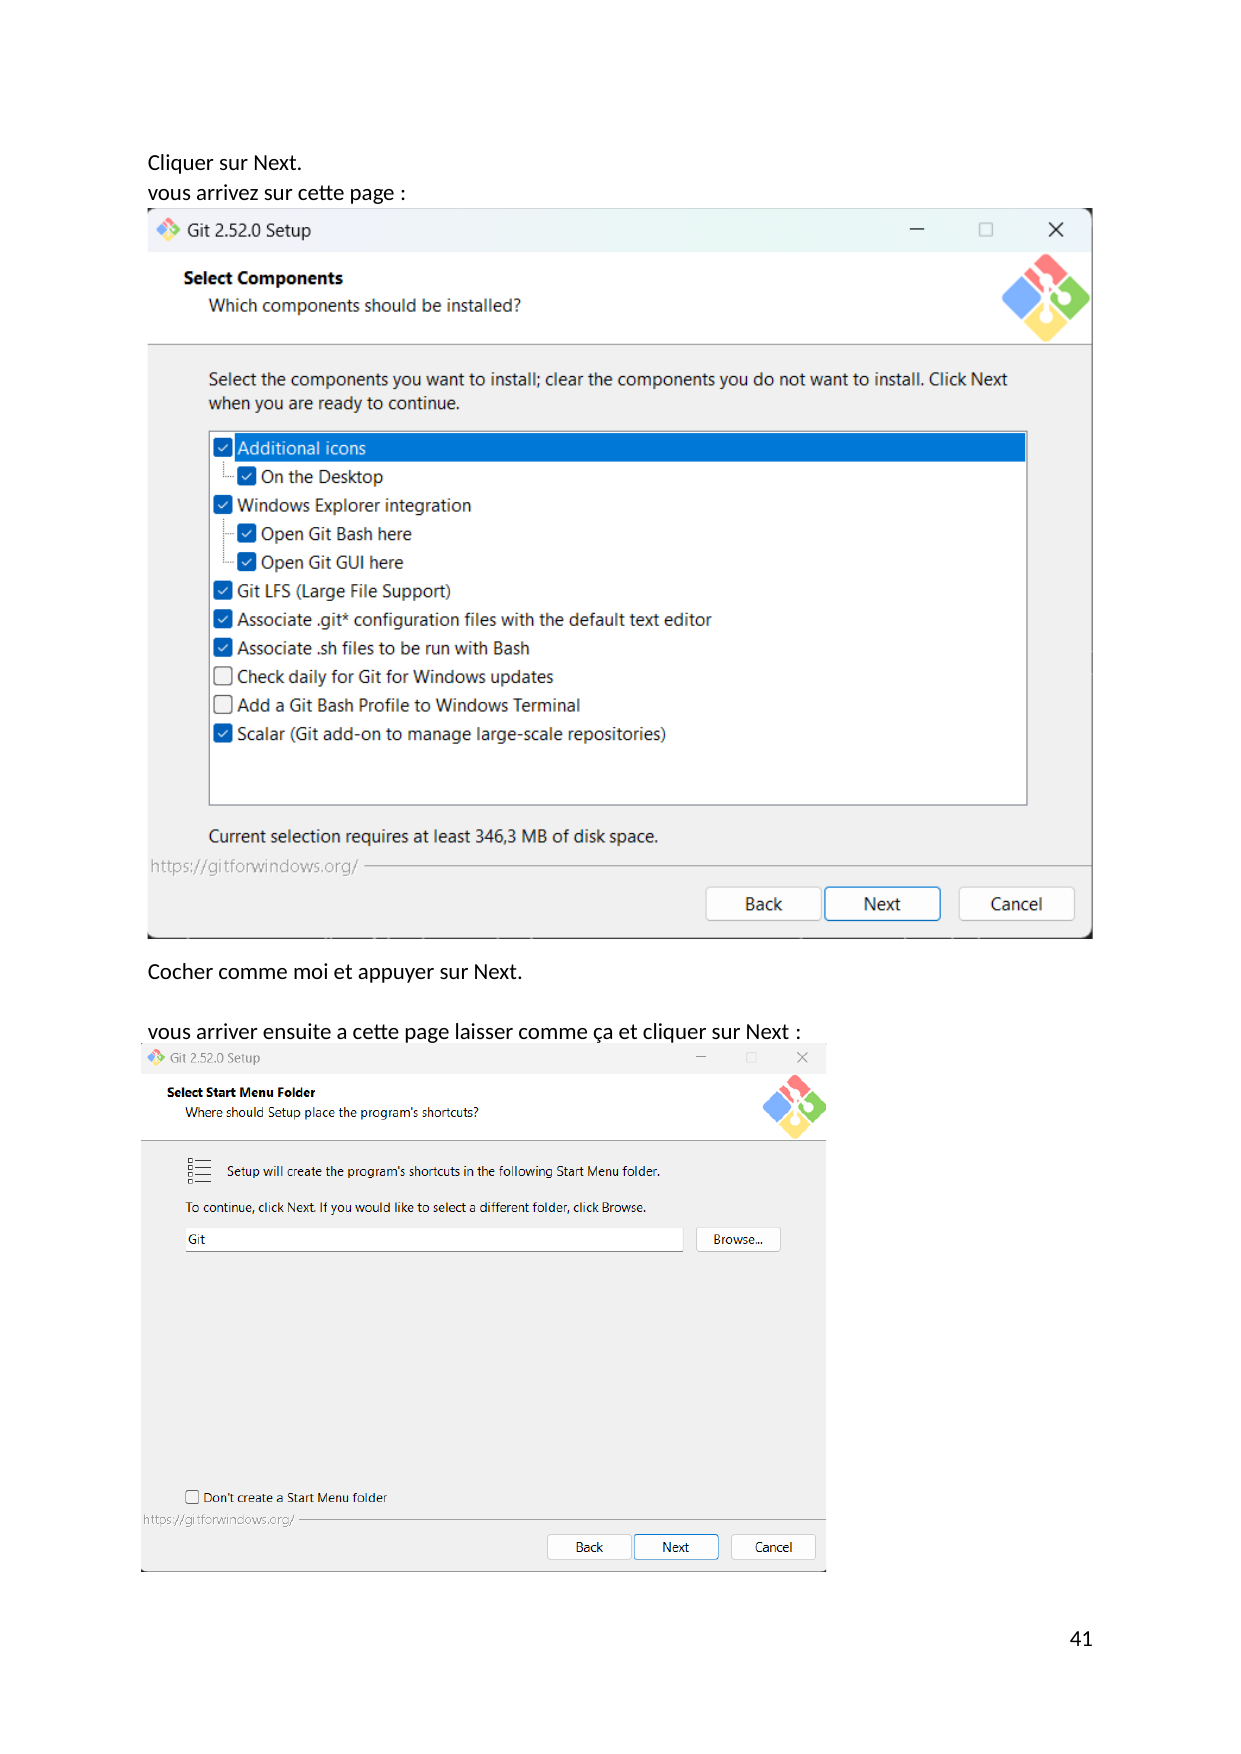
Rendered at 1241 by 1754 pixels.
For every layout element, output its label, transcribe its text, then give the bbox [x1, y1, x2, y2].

text Cocher comme moi et appuyer sur Next. vous arriver ensuite a cette page laisser comme ça et cliquer sur Next : [148, 957, 1093, 1045]
text Cliquer sur Next. vous arrivez sur cette page : [148, 148, 1093, 208]
picture [141, 1043, 827, 1572]
picture [147, 208, 1093, 939]
